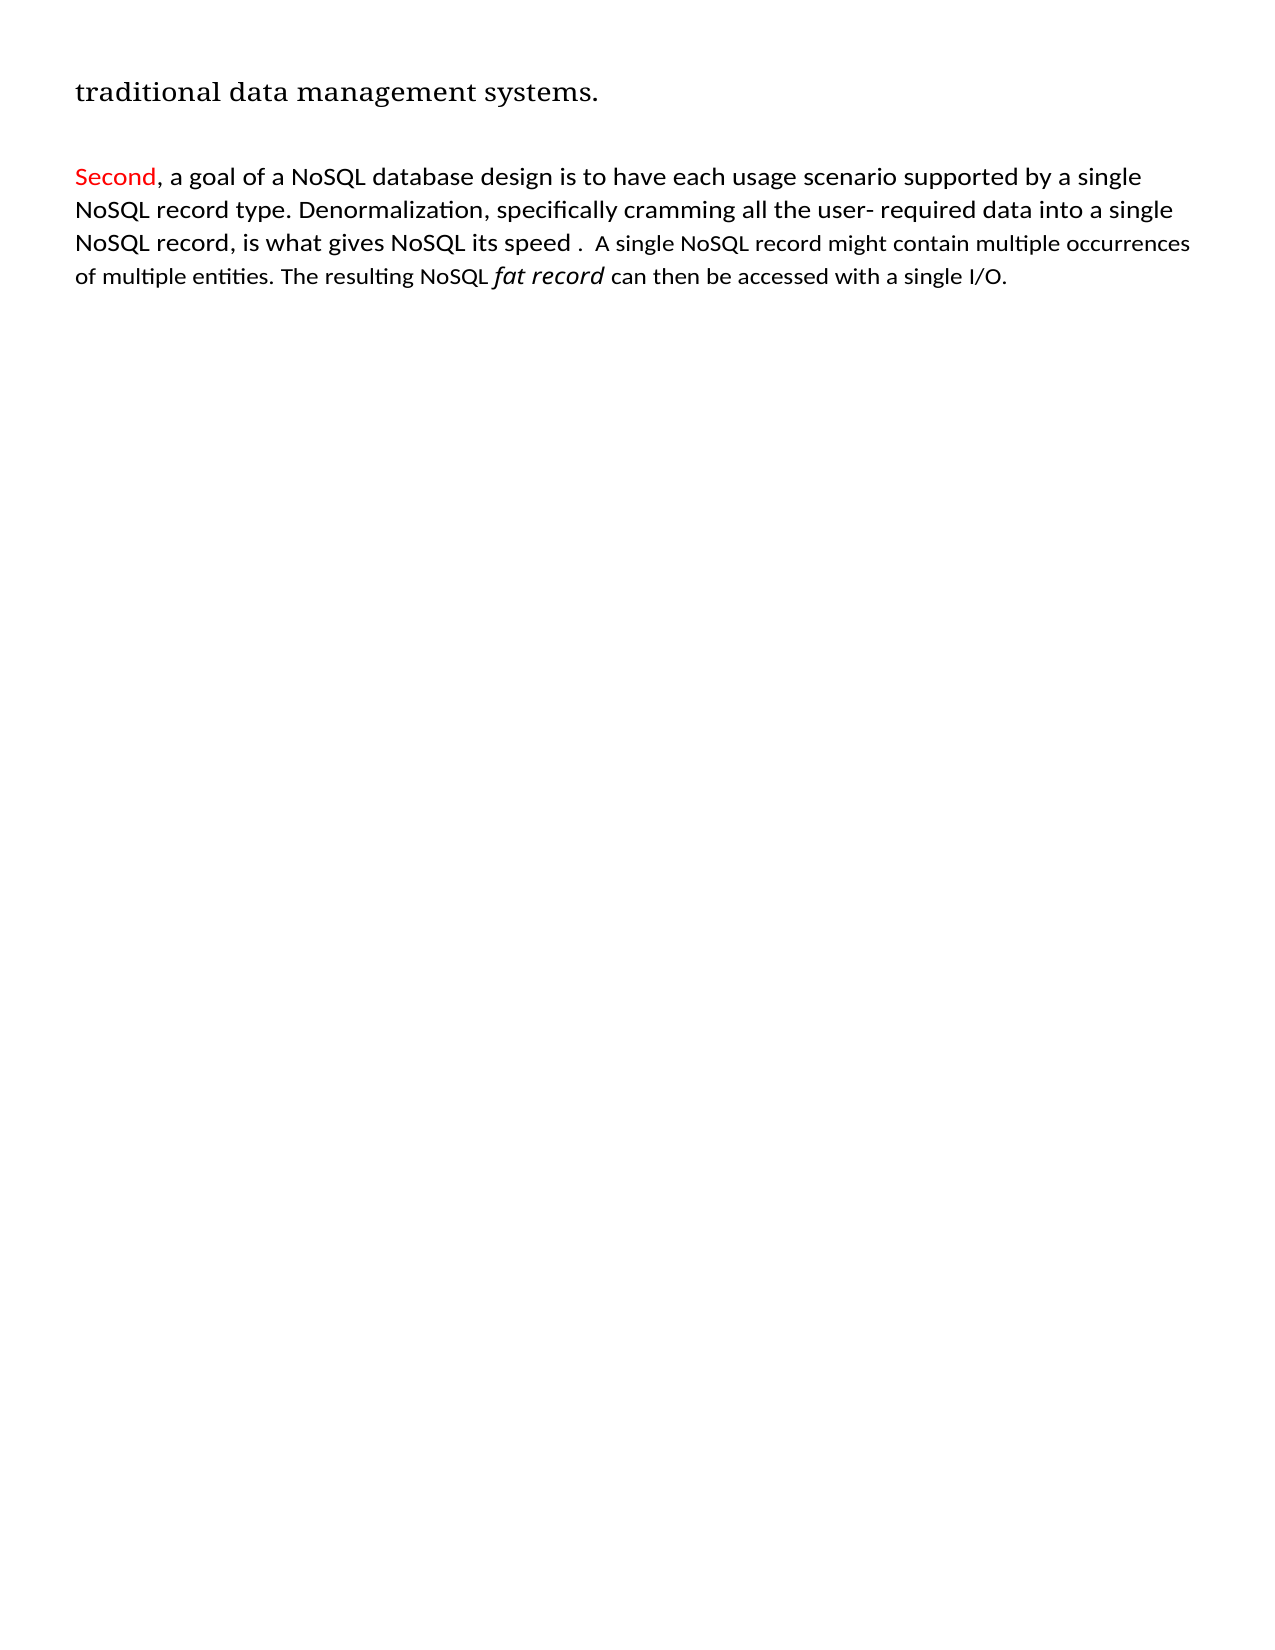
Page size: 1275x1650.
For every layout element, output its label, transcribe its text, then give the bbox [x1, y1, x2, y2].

text Second, a goal of a NoSQL database design is to have each usage scenario supported by a single NoSQL record type. Denormalization, specifically cramming all the user- required data into a single NoSQL record, is what gives NoSQL its speed . A single NoSQL record might contain multiple occurrences of multiple entities. The resulting NoSQL fat record can then be accessed with a single I/O. [75, 161, 1200, 291]
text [75, 75, 1131, 109]
